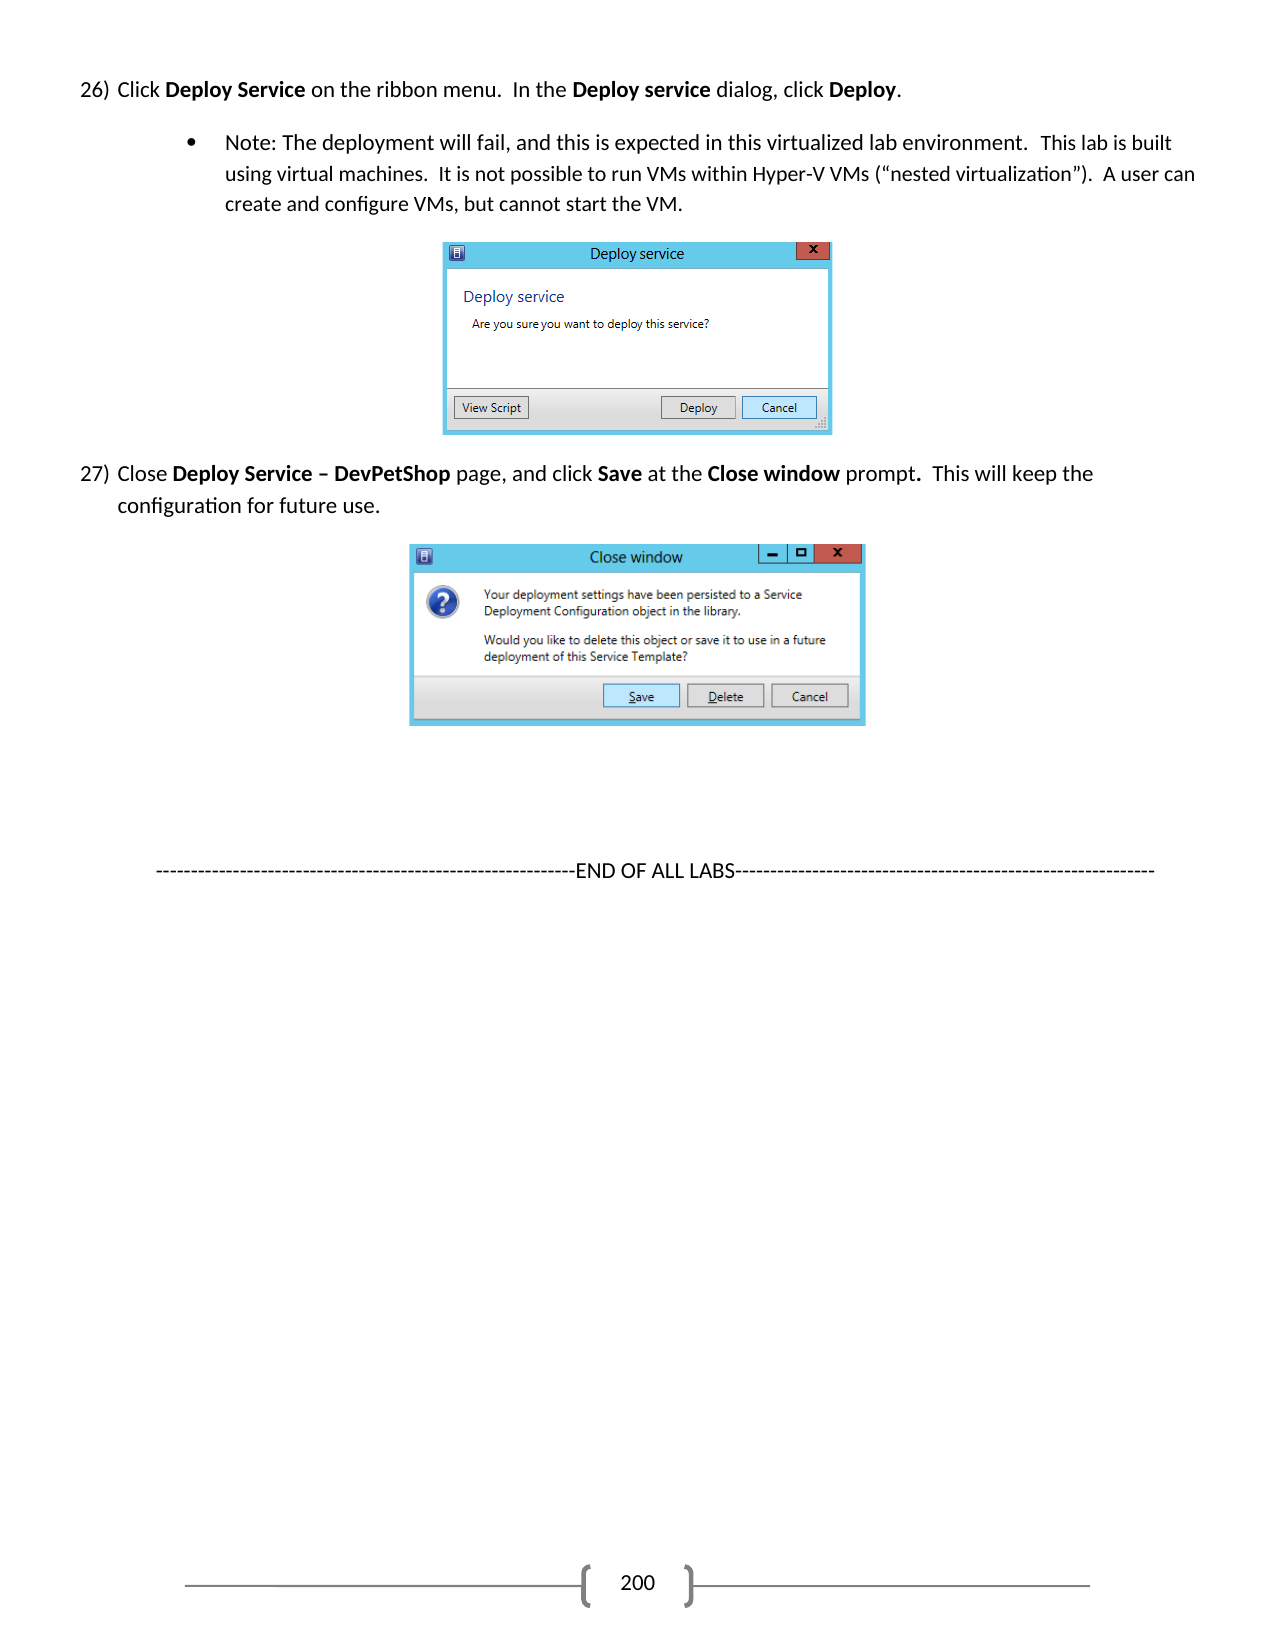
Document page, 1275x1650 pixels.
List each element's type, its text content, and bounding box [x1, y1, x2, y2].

list Close Deploy Service – DevPetShop page, and click Save at the Close window prompt. This will keep the configuration for future use. [80, 459, 1200, 519]
picture [409, 544, 866, 726]
list Note: The deployment will fail, and this is expected in this virtualized lab environment. This lab is built using virtual machines. It is not possible to run VMs within Hyper-V VMs (“nested virtualization”). A user can create and configure VMs, but cannot start the VM. [187, 128, 1200, 217]
text ------------------------------------------------------------END OF ALL LABS------------------------------------------------------------ [112, 856, 1200, 884]
picture [442, 242, 833, 435]
list Click Deploy Service on the ribbon menu. In the Deploy service dialog, click Deploy. [80, 75, 1200, 103]
